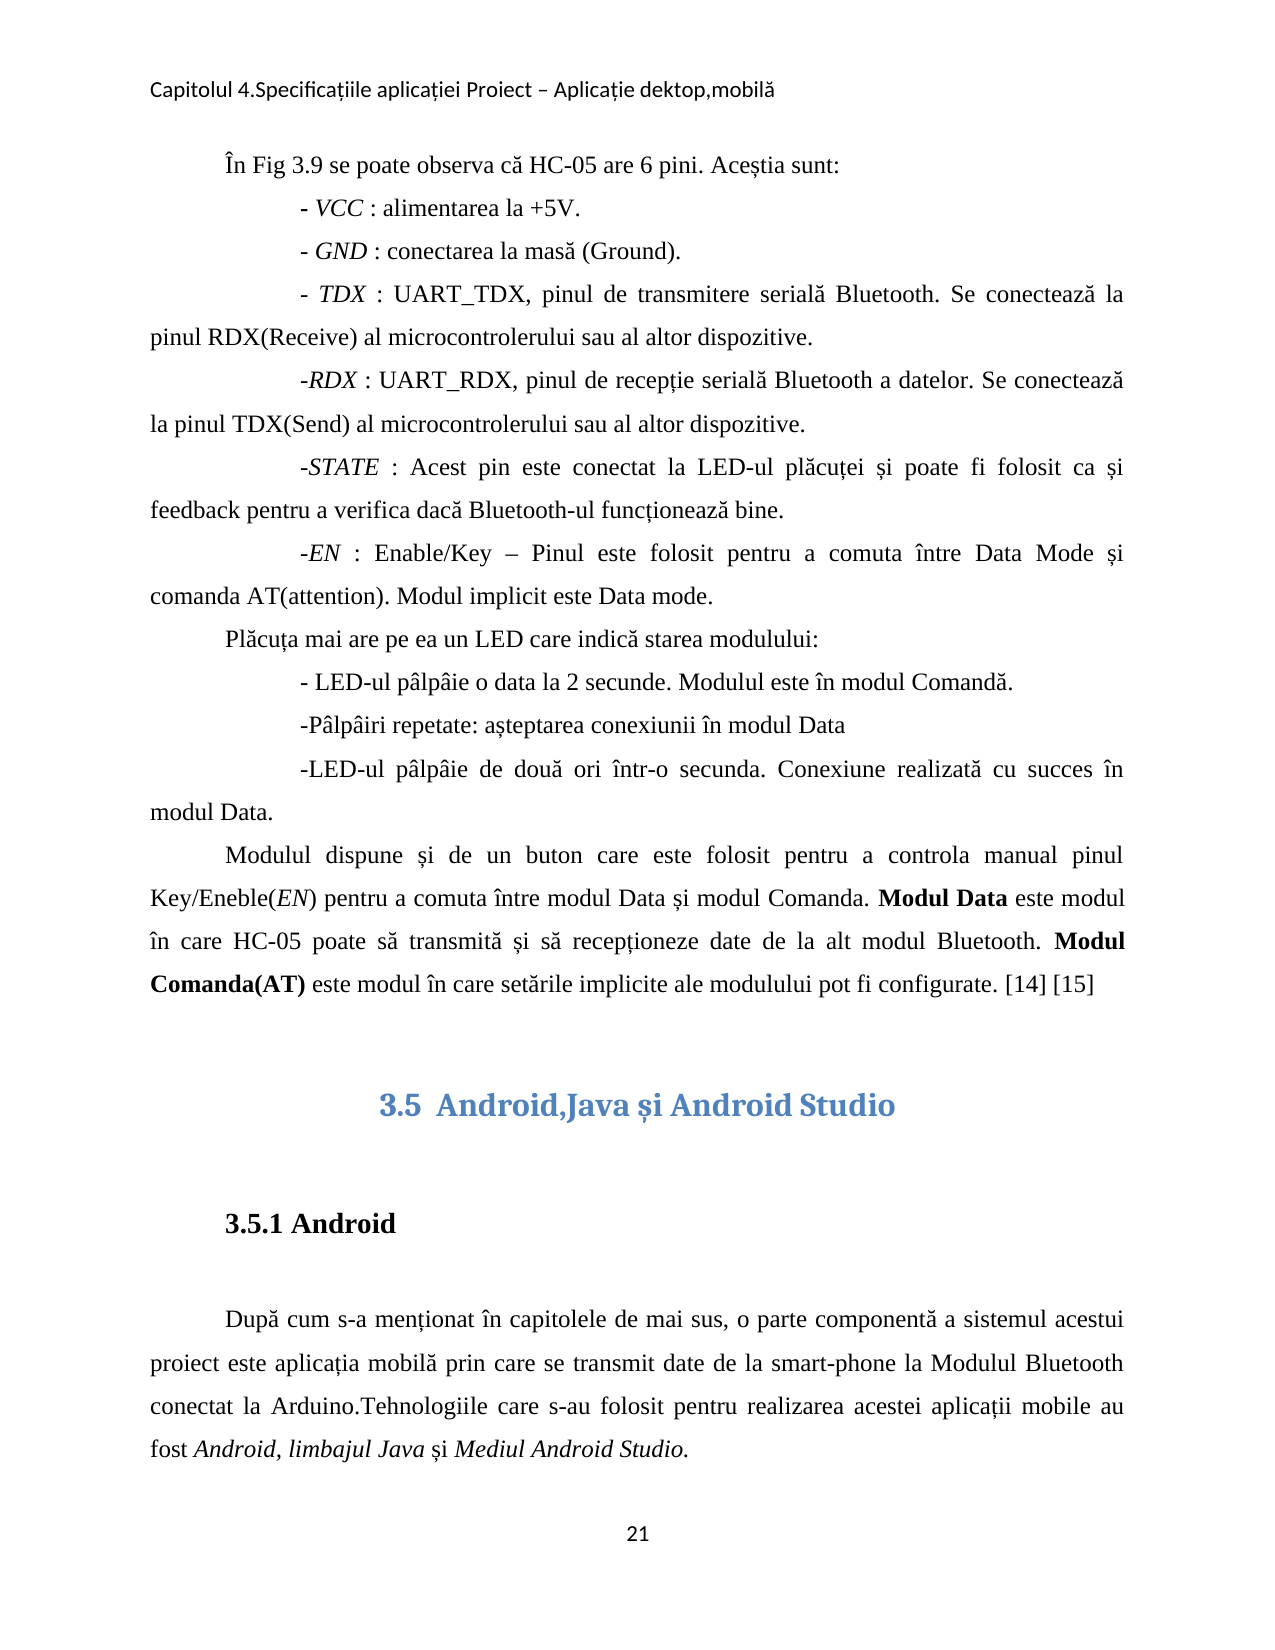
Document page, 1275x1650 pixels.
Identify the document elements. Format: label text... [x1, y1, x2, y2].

text - GND : conectarea la masă (Ground). [150, 236, 1125, 265]
text -EN : Enable/Key – Pinul este folosit pentru a comuta între Data Mode și comanda AT(attention). Modul implicit este Data mode. [150, 538, 1125, 610]
text -LED-ul pâlpâie de două ori într-o secunda. Conexiune realizată cu succes în modul Data. [150, 754, 1125, 826]
text 3.5.1 Android [150, 1207, 1125, 1279]
text Modulul dispune și de un buton care este folosit pentru a controla manual pinul Key/Eneble(EN) pentru a comuta între modul Data și modul Comanda. Modul Data este modul în care HC-05 poate să transmită și să recepționeze date de la alt modul Bluetooth. Modul Comanda(AT) este modul în care setările implicite ale modulului pot fi configurate. [14] [15] [150, 840, 1125, 998]
text - VCC : alimentarea la +5V. [150, 193, 1125, 222]
text După cum s-a menționat în capitolele de mai sus, o parte componentă a sistemul acestui proiect este aplicația mobilă prin care se transmit date de la smart-phone la Modulul Bluetooth conectat la Arduino.Tehnologiile care s-au folosit pentru realizarea acestei aplicații mobile au fost Android, limbajul Java și Mediul Android Studio. [150, 1304, 1125, 1463]
text Plăcuța mai are pe ea un LED care indică starea modulului: [150, 624, 1125, 653]
text -RDX : UART_RDX, pinul de recepție serială Bluetooth a datelor. Se conectează la pinul TDX(Send) al microcontrolerului sau al altor dispozitive. [150, 366, 1125, 437]
subtitle 3.5 Android,Java și Android Studio [150, 1086, 1125, 1125]
text În Fig 3.9 se poate observa că HC-05 are 6 pini. Aceștia sunt: [150, 150, 1125, 179]
text -STATE : Acest pin este conectat la LED-ul plăcuței și poate fi folosit ca și feedback pentru a verifica dacă Bluetooth-ul funcționează bine. [150, 452, 1125, 524]
text -Pâlpâiri repetate: așteptarea conexiunii în modul Data [150, 711, 1125, 739]
text - LED-ul pâlpâie o data la 2 secunde. Modulul este în modul Comandă. [150, 667, 1125, 696]
text - TDX : UART_TDX, pinul de transmitere serială Bluetooth. Se conectează la pinul RDX(Receive) al microcontrolerului sau al altor dispozitive. [150, 279, 1125, 351]
